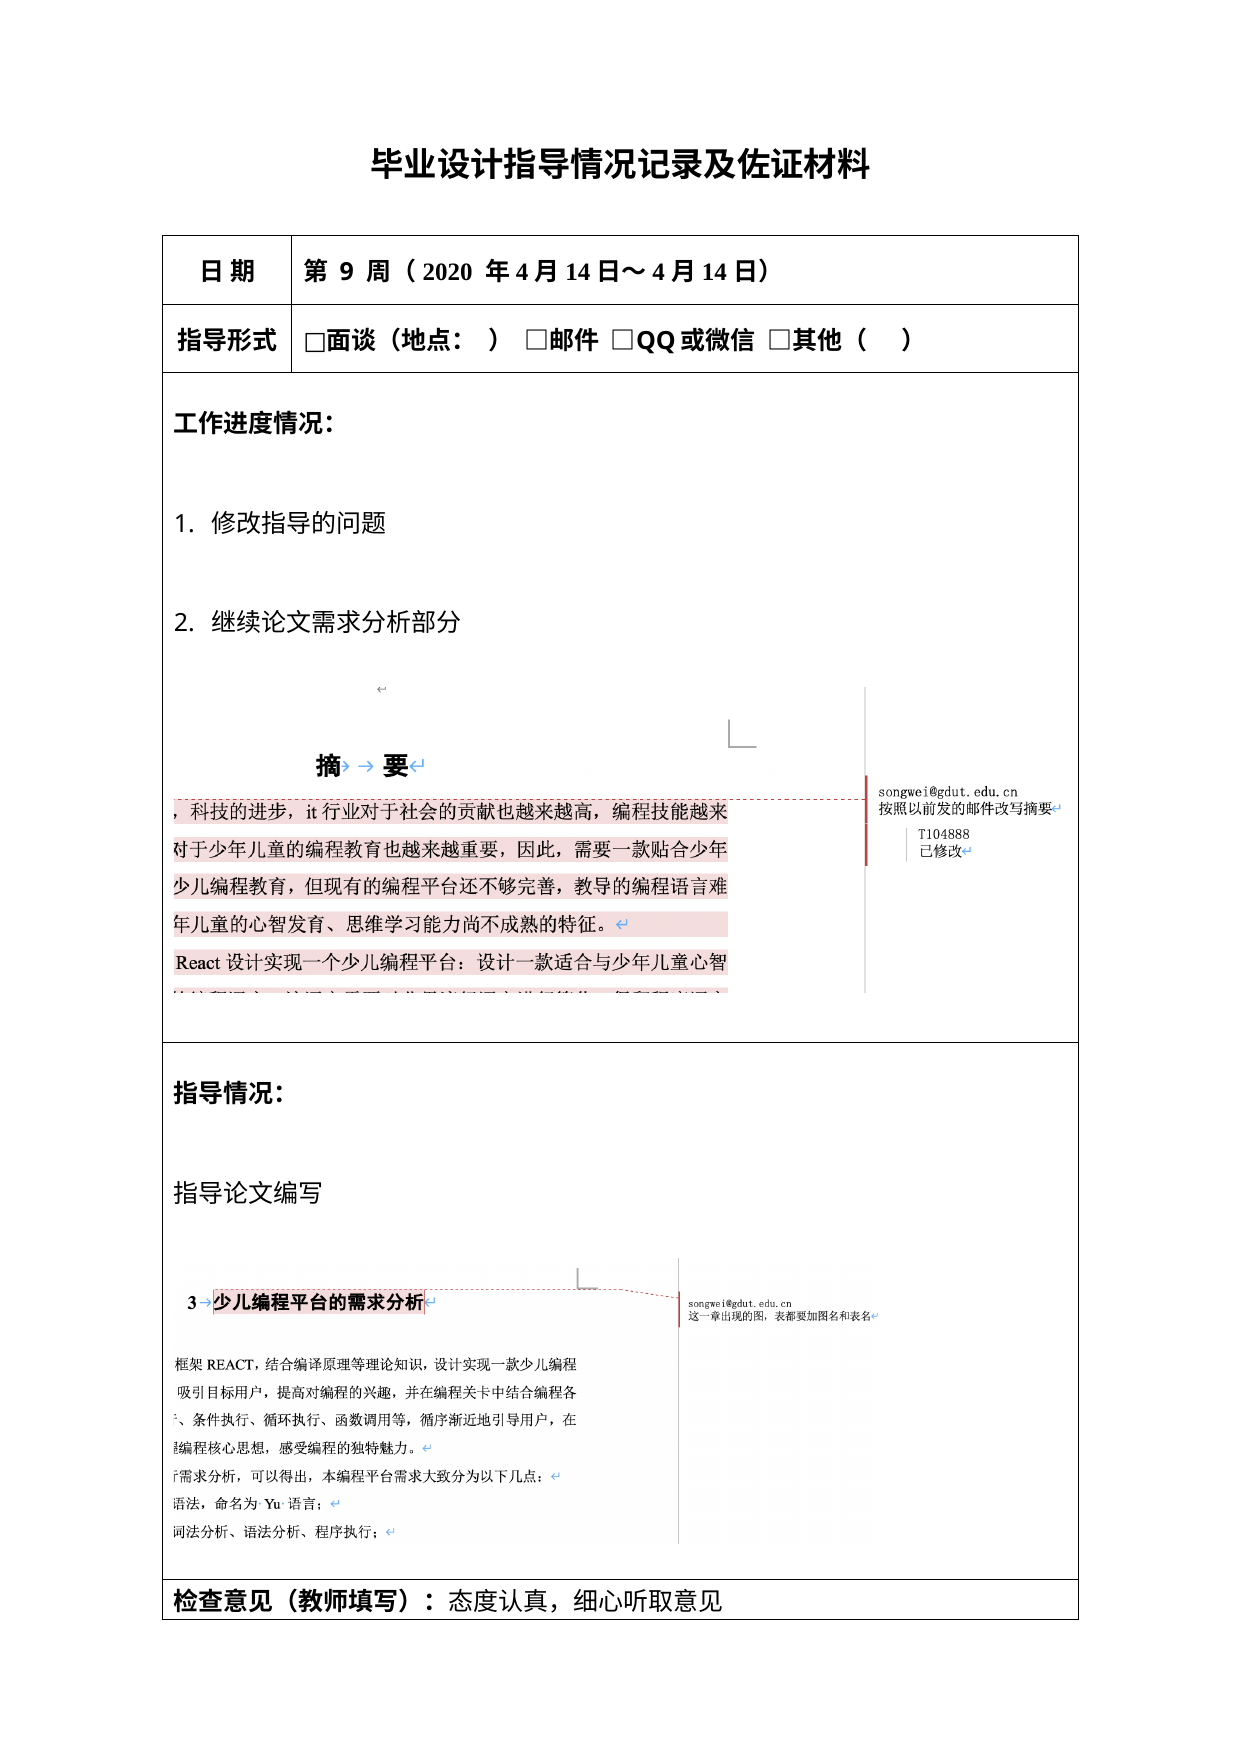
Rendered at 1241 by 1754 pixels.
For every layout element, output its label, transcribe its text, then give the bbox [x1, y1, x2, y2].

table_header 日 期 [163, 236, 291, 303]
table_cell 检查意见（教师填写）：态度认真，细心听取意见 [163, 1580, 1078, 1619]
text 毕业设计指导情况记录及佐证材料 [148, 129, 1092, 194]
table_cell □面谈（地点： ） □邮件 □QQ或微信 □其他（ ） [292, 305, 1078, 372]
table_cell 指导形式 [163, 305, 291, 372]
picture [173, 1258, 883, 1544]
table_cell 工作进度情况： 修改指导的问题 继续论文需求分析部分 [163, 373, 1078, 1041]
table_cell 指导情况： 指导论文编写 [163, 1043, 1078, 1579]
table_header 第 9 周（ 2020 年 4 月 14 日～ 4 月 14 日） [292, 236, 1078, 303]
picture [173, 687, 1067, 993]
